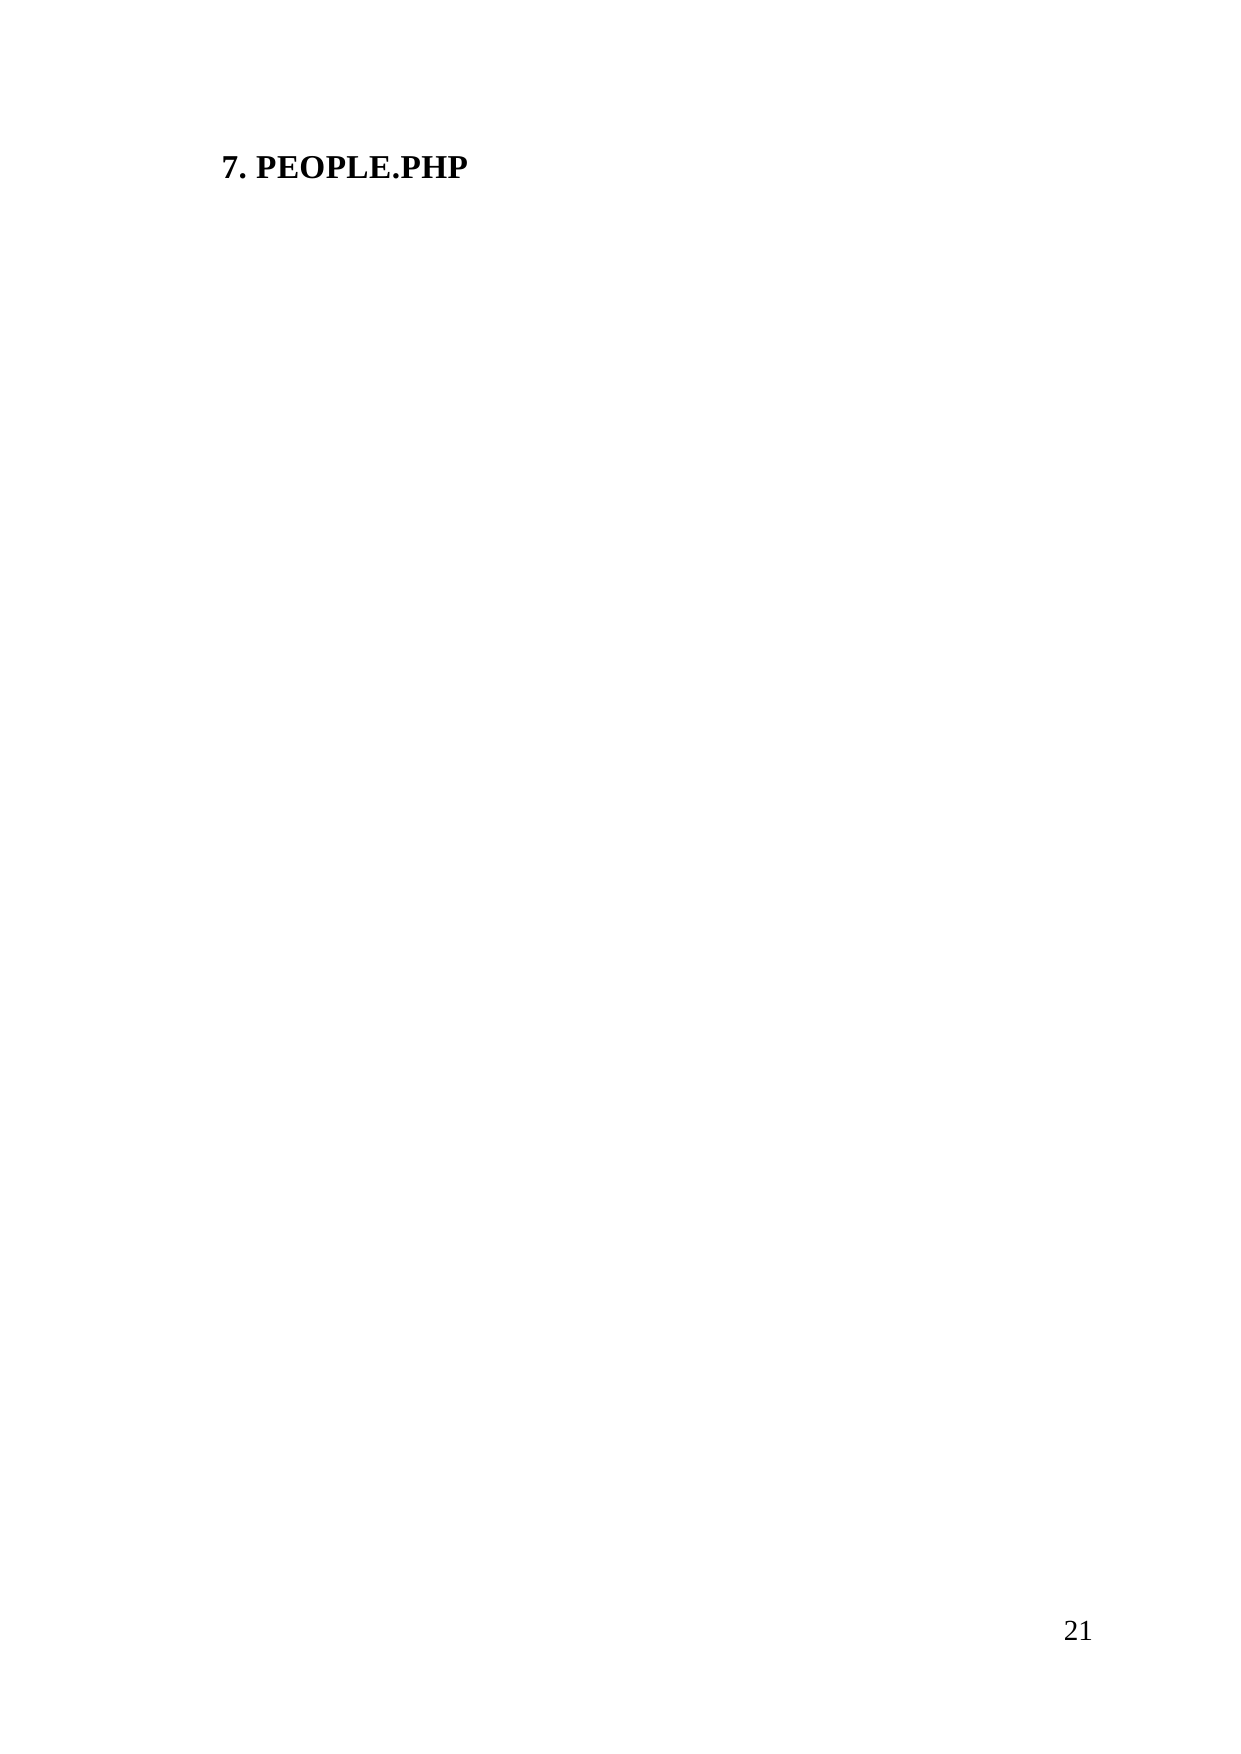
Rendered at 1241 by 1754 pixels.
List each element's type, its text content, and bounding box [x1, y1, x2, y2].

subtitle 7. People.php [148, 148, 1093, 186]
